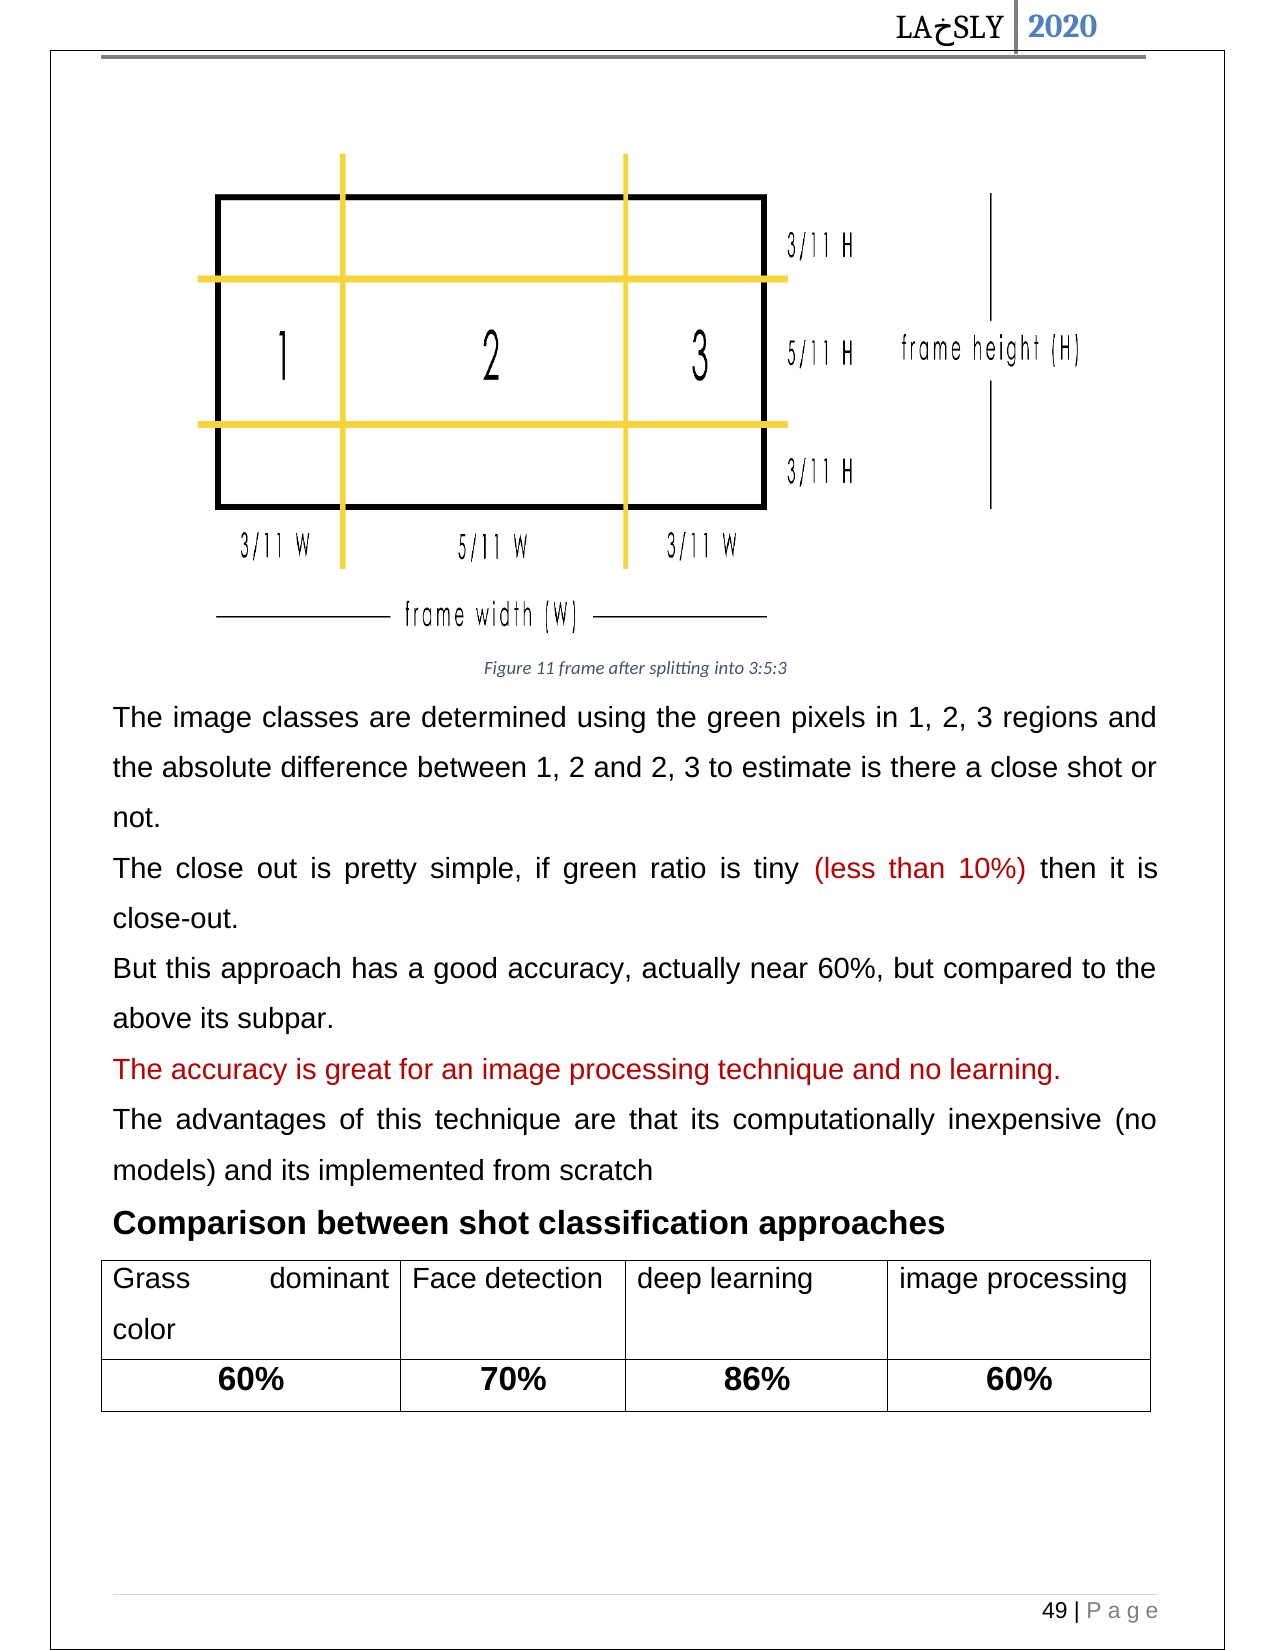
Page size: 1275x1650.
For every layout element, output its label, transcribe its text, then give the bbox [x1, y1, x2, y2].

picture [183, 150, 1088, 643]
text Comparison between shot classification approaches [112, 1203, 1158, 1241]
text The image classes are determined using the green pixels in 1, 2, 3 regions and the absolute difference between 1, 2 and 2, 3 to estimate is there a close shot or not. [112, 700, 1158, 834]
table_cell 60% [102, 1360, 400, 1411]
table_cell 86% [626, 1360, 887, 1411]
text But this approach has a good accuracy, actually near 60%, but compared to the above its subpar. [112, 951, 1158, 1035]
text The advantages of this technique are that its computationally inexpensive (no models) and its implemented from scratch [112, 1102, 1158, 1186]
table_header Face detection [401, 1261, 625, 1358]
table_cell 60% [888, 1360, 1150, 1411]
table_header Grass dominant color [102, 1261, 400, 1358]
table_cell 70% [401, 1360, 625, 1411]
text The accuracy is great for an image processing technique and no learning. [112, 1052, 1158, 1085]
table_header deep learning [626, 1261, 887, 1358]
text The close out is pretty simple, if green ratio is tiny (less than 10%) then it is close-out. [112, 851, 1158, 934]
table_header image processing [888, 1261, 1150, 1358]
